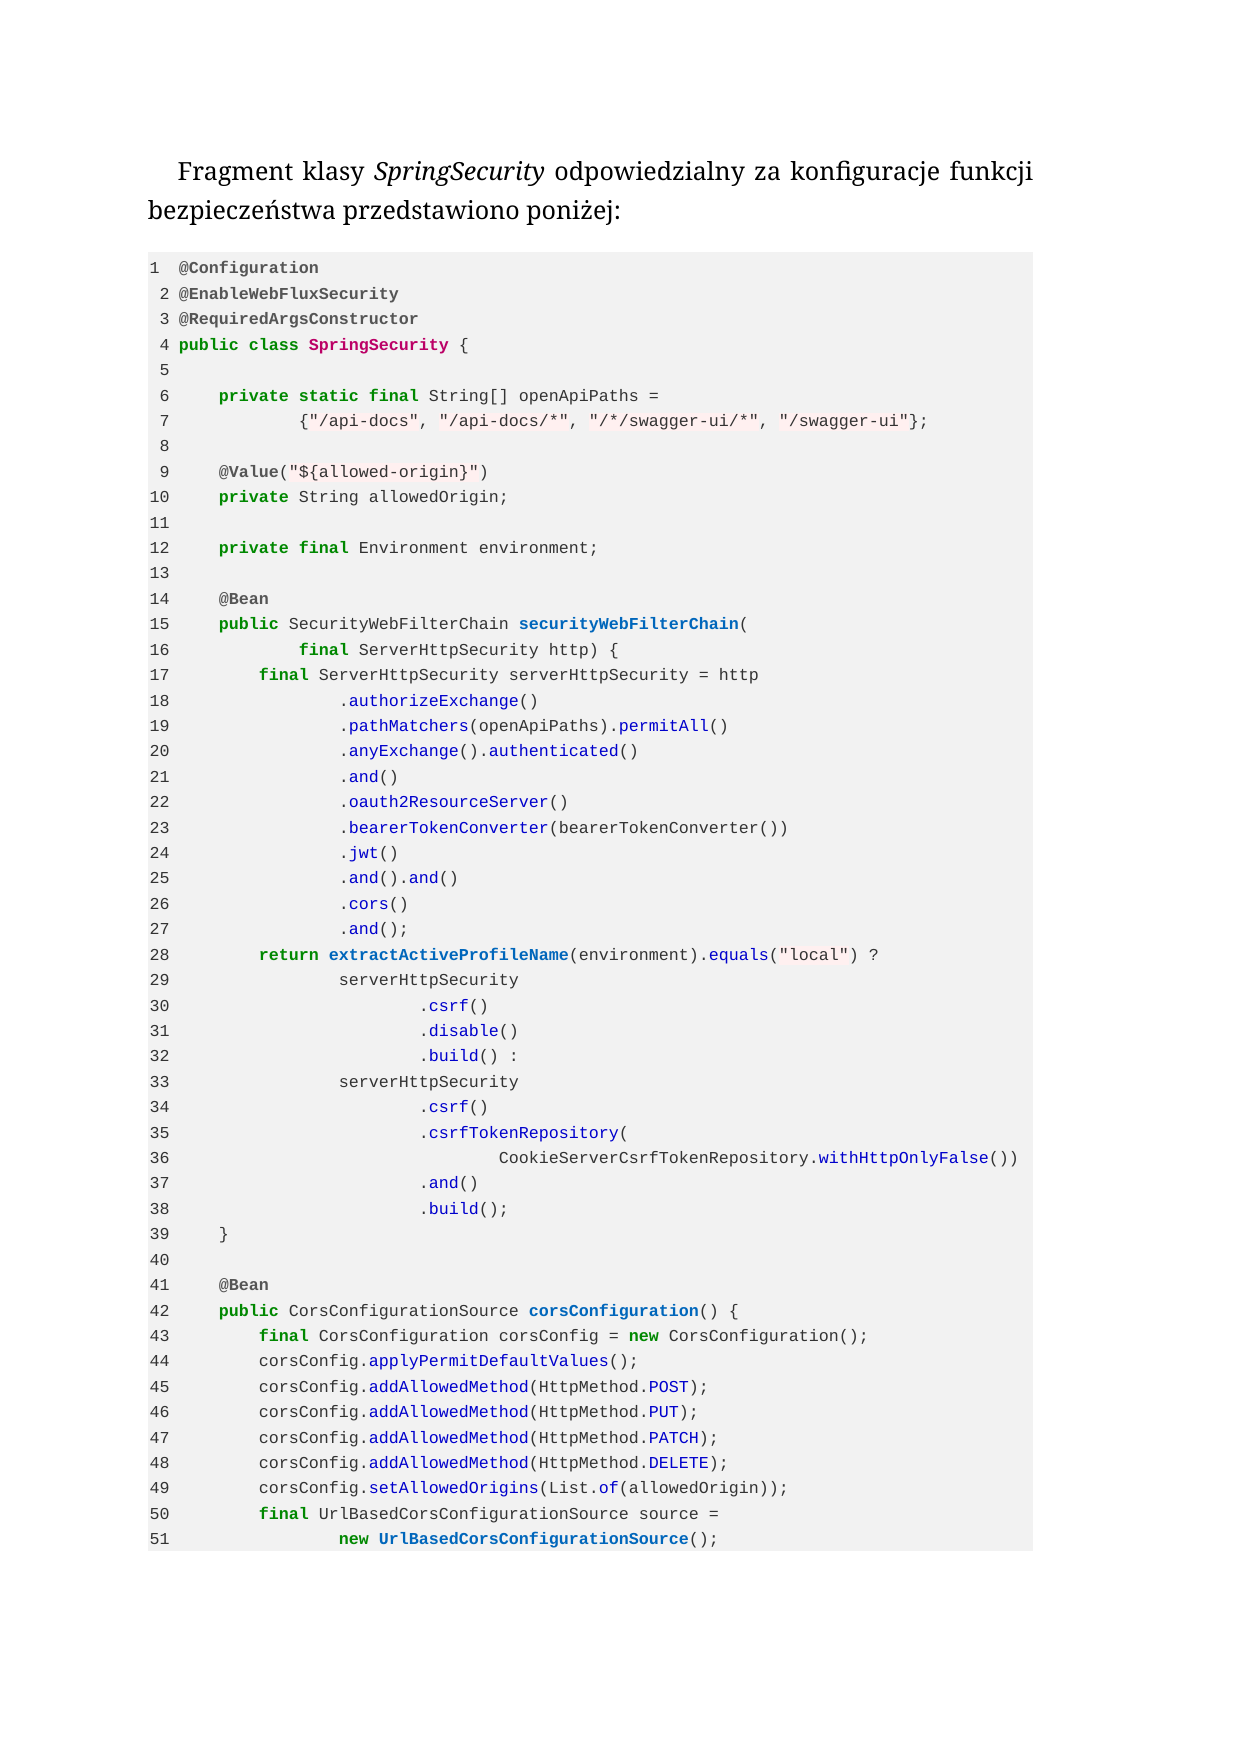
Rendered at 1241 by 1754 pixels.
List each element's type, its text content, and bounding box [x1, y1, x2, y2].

text Fragment klasy SpringSecurity odpowiedzialny za konfiguracje funkcji bezpieczeństwa przedstawiono poniżej: [148, 148, 1033, 227]
